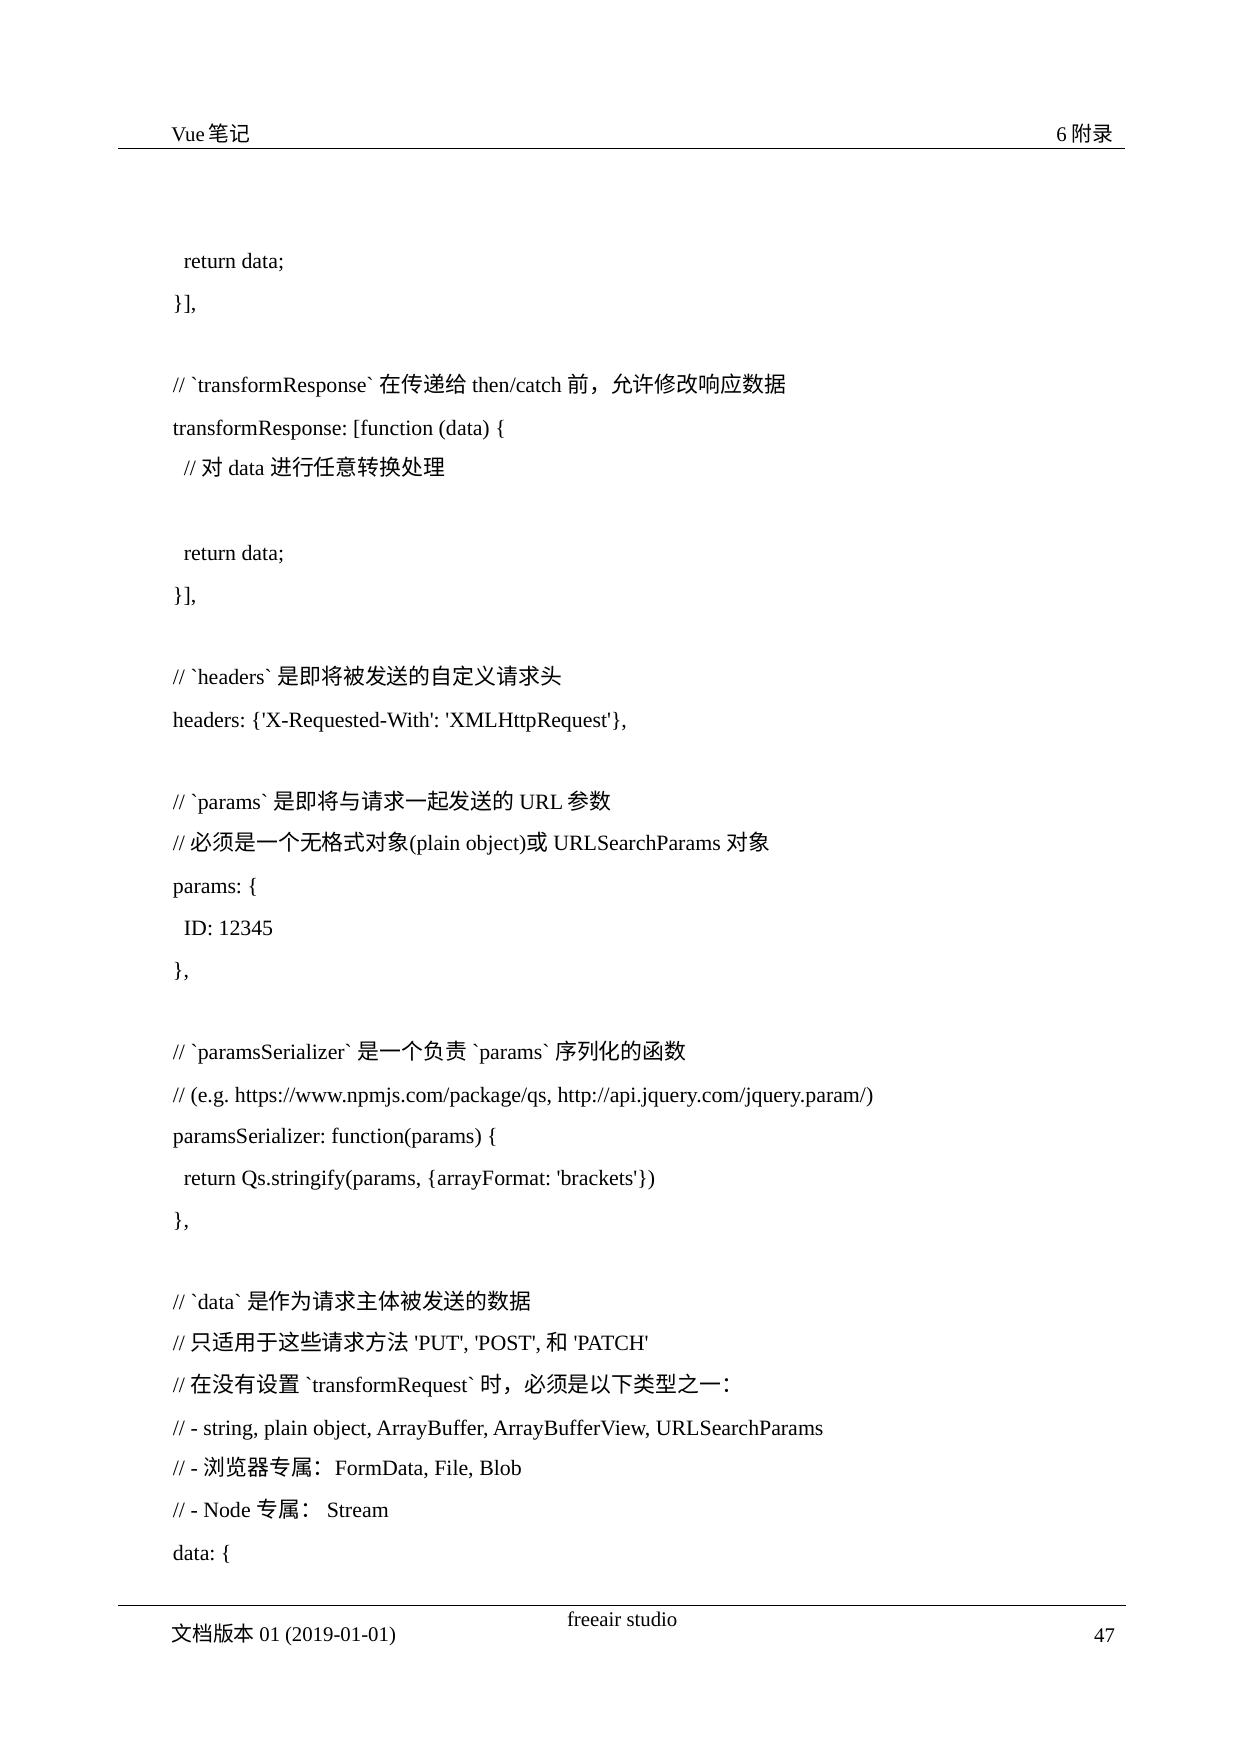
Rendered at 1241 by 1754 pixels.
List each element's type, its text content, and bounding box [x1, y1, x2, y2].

list // 必须是一个无格式对象(plain object)或 URLSearchParams 对象 [162, 815, 1122, 857]
list // `headers` 是即将被发送的自定义请求头 [162, 649, 1122, 690]
list }, [162, 940, 1122, 982]
list // 只适用于这些请求方法 'PUT', 'POST', 和 'PATCH' [162, 1315, 1122, 1357]
list // 在没有设置 `transformRequest` 时，必须是以下类型之一： [162, 1357, 1122, 1399]
list return data; [162, 232, 1122, 274]
list return data; [162, 524, 1122, 565]
list // `transformResponse` 在传递给 then/catch 前，允许修改响应数据 [162, 357, 1122, 399]
list ID: 12345 [162, 899, 1122, 940]
list // - Node 专属： Stream [162, 1482, 1122, 1524]
list // `data` 是作为请求主体被发送的数据 [162, 1274, 1122, 1315]
list }], [162, 274, 1122, 315]
list // `paramsSerializer` 是一个负责 `params` 序列化的函数 [162, 1024, 1122, 1065]
list headers: {'X-Requested-With': 'XMLHttpRequest'}, [162, 690, 1122, 732]
list data: { [162, 1524, 1122, 1565]
list // (e.g. https://www.npmjs.com/package/qs, http://api.jquery.com/jquery.param/) [162, 1065, 1122, 1107]
list // - 浏览器专属：FormData, File, Blob [162, 1440, 1122, 1482]
list // 对 data 进行任意转换处理 [162, 440, 1122, 482]
list transformResponse: [function (data) { [162, 399, 1122, 440]
list // - string, plain object, ArrayBuffer, ArrayBufferView, URLSearchParams [162, 1399, 1122, 1440]
list return Qs.stringify(params, {arrayFormat: 'brackets'}) [162, 1149, 1122, 1190]
list params: { [162, 857, 1122, 899]
list // `params` 是即将与请求一起发送的 URL 参数 [162, 774, 1122, 815]
list paramsSerializer: function(params) { [162, 1107, 1122, 1149]
list }, [162, 1190, 1122, 1232]
list }], [162, 565, 1122, 607]
